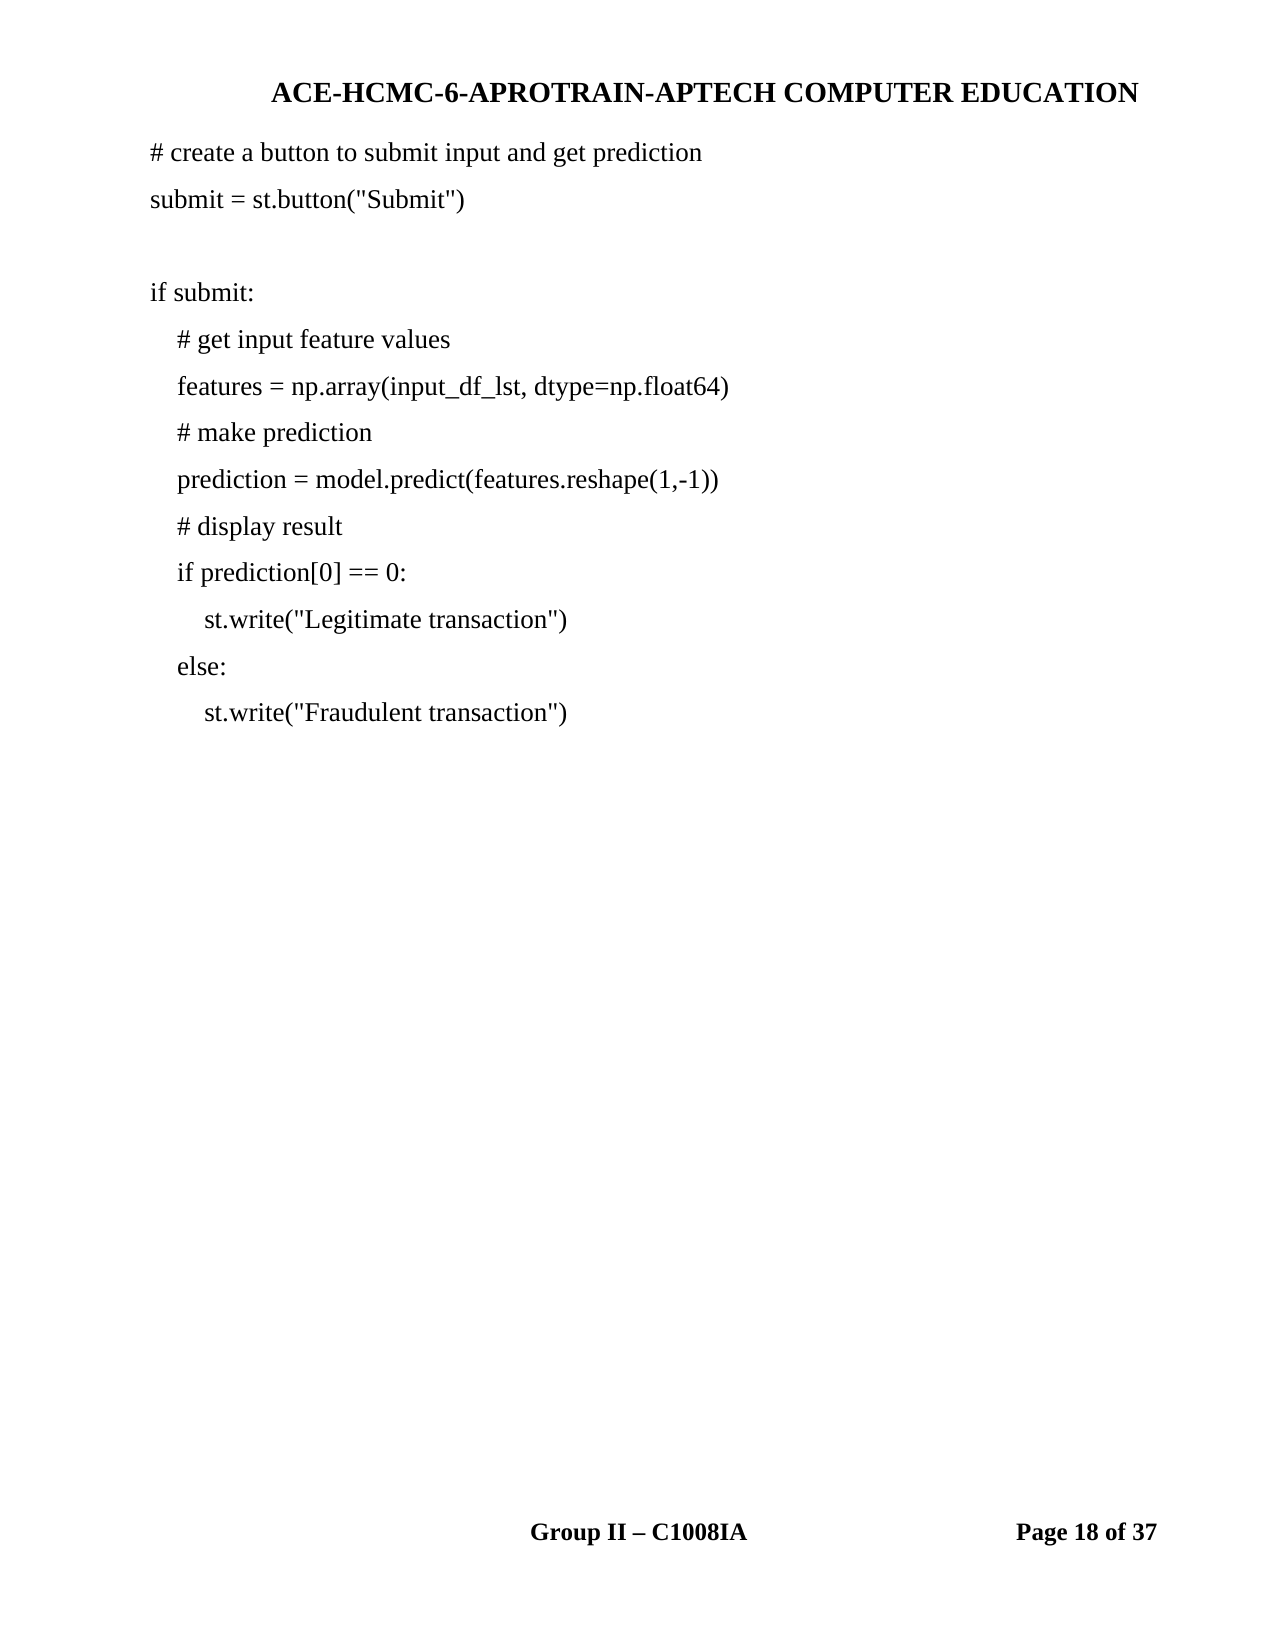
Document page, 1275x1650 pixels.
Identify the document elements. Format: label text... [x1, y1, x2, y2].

text if prediction[0] == 0: [150, 557, 1157, 588]
text features = np.array(input_df_lst, dtype=np.float64) [150, 370, 1157, 401]
text else: [150, 650, 1157, 681]
text # display result [150, 510, 1157, 541]
text st.write("Fraudulent transaction") [150, 697, 1157, 728]
text prediction = model.predict(features.reshape(1,-1)) [150, 463, 1157, 494]
text # create a button to submit input and get prediction [150, 137, 1157, 168]
text st.write("Legitimate transaction") [150, 603, 1157, 634]
text # make prediction [150, 417, 1157, 448]
text submit = st.button("Submit") [150, 183, 1157, 214]
text if submit: [150, 277, 1157, 308]
text # get input feature values [150, 323, 1157, 354]
